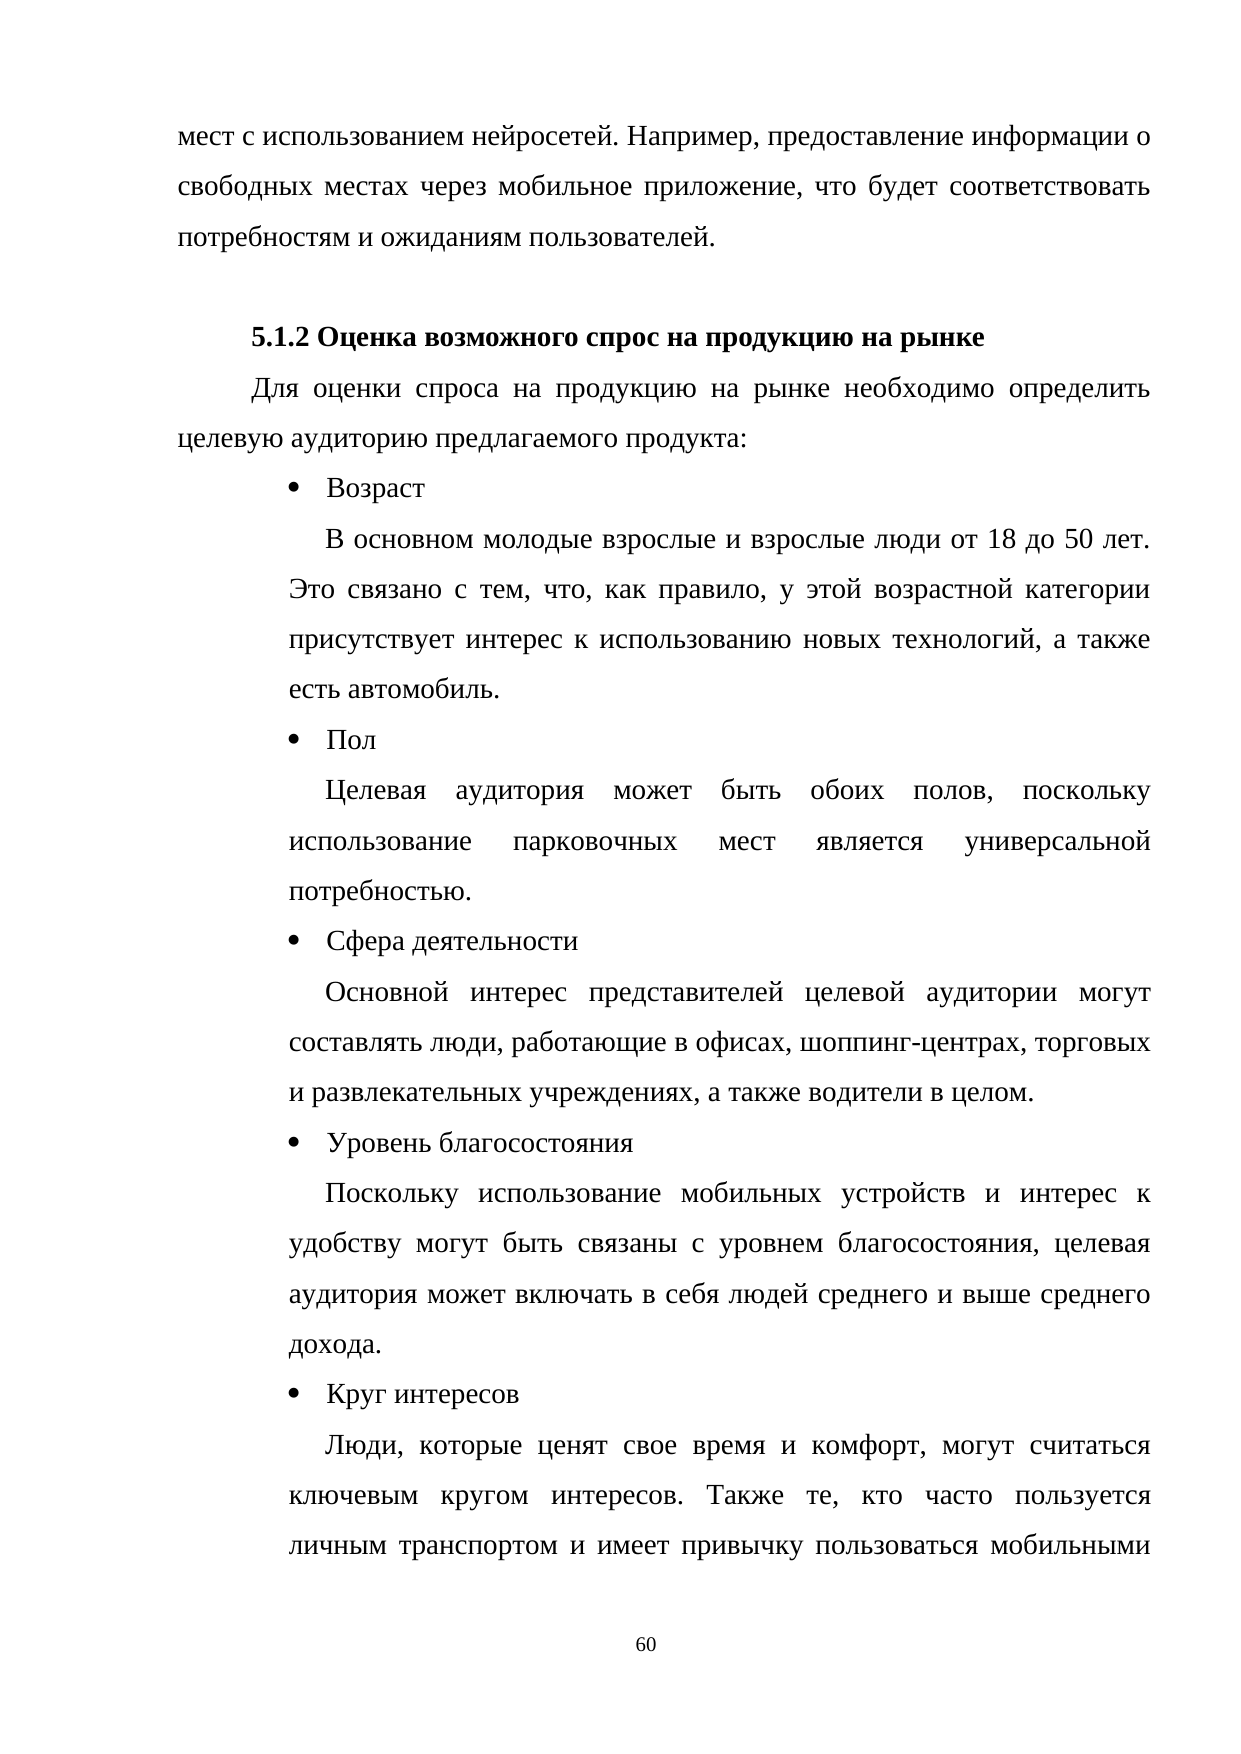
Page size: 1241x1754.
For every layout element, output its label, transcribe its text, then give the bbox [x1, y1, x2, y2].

text Целевая аудитория может быть обоих полов, поскольку использование парковочных мест является универсальной потребностью. [288, 772, 1152, 907]
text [288, 1427, 1152, 1561]
list Пол [288, 722, 1152, 756]
text В основном молодые взрослые и взрослые люди от 18 до 50 лет. Это связано с тем, что, как правило, у этой возрастной категории присутствует интерес к использованию новых технологий, а также есть автомобиль. [288, 521, 1152, 705]
list Круг интересов [288, 1376, 1152, 1410]
list Уровень благосостояния [288, 1125, 1152, 1158]
text Основной интерес представителей целевой аудитории могут составлять люди, работающие в офисах, шоппинг-центрах, торговых и развлекательных учреждениях, а также водители в целом. [288, 974, 1152, 1108]
text Для оценки спроса на продукцию на рынке необходимо определить целевую аудиторию предлагаемого продукта: [177, 370, 1152, 453]
text Поскольку использование мобильных устройств и интерес к удобству могут быть связаны с уровнем благосостояния, целевая аудитория может включать в себя людей среднего и выше среднего дохода. [288, 1175, 1152, 1359]
list Сфера деятельности [288, 923, 1152, 957]
subtitle 5.1.2 Оценка возможного спрос на продукцию на рынке [251, 319, 1152, 353]
list Возраст [288, 470, 1152, 504]
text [177, 118, 1152, 252]
